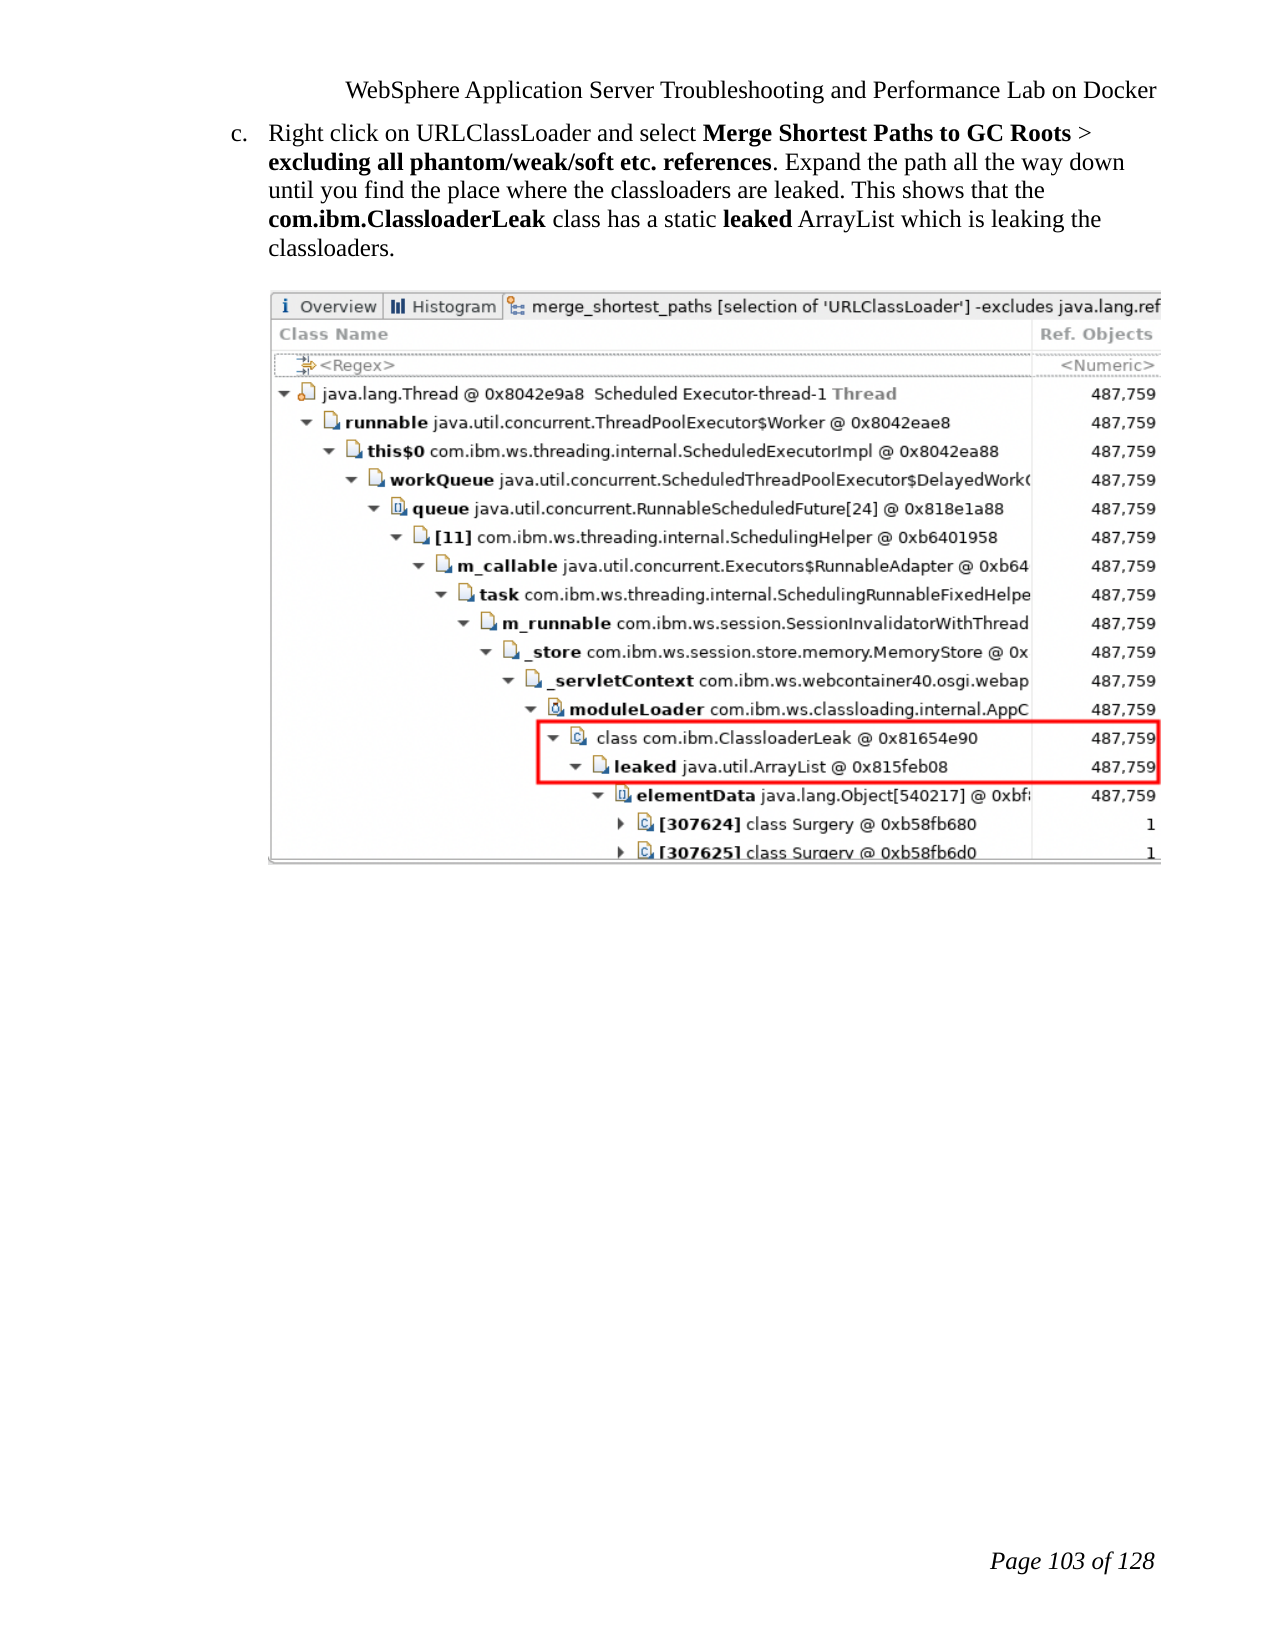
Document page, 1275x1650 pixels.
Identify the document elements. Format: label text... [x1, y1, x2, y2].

picture [268, 290, 1161, 865]
